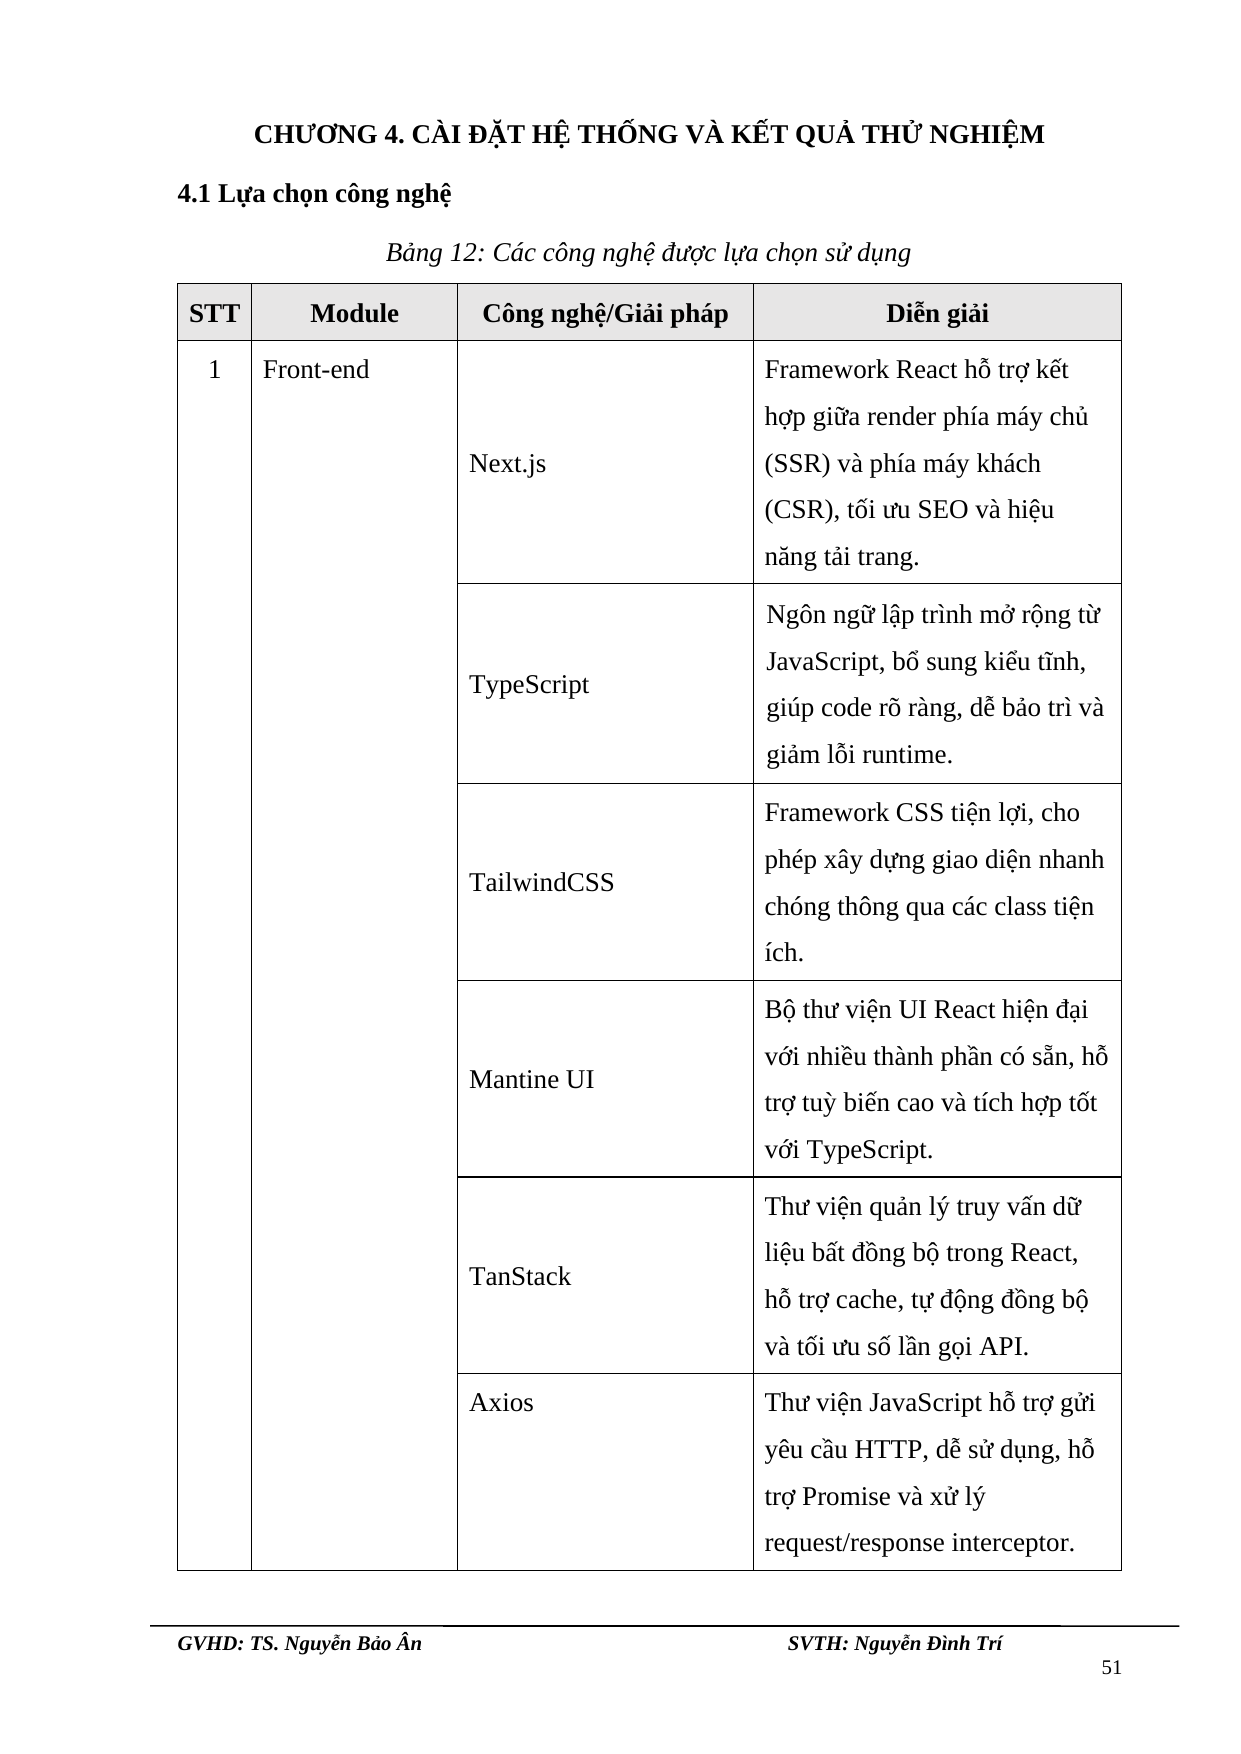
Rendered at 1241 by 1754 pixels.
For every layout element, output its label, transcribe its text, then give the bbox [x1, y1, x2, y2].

table_cell Axios [458, 1374, 753, 1570]
table_cell Front-end [252, 341, 457, 1570]
table_cell Framework React hỗ trợ kết hợp giữa render phía máy chủ (SSR) và phía máy khách (CSR), tối ưu SEO và hiệu năng tải trang. [754, 341, 1121, 583]
table_header Công nghệ/Giải pháp [458, 284, 753, 340]
subtitle Lựa chọn công nghệ [177, 177, 1122, 208]
table_cell TanStack [458, 1178, 753, 1373]
table_cell Bộ thư viện UI React hiện đại với nhiều thành phần có sẵn, hỗ trợ tuỳ biến cao và tích hợp tốt với TypeScript. [754, 981, 1121, 1176]
table_header Module [252, 284, 457, 340]
table_cell Mantine UI [458, 981, 753, 1176]
table_cell Thư viện JavaScript hỗ trợ gửi yêu cầu HTTP, dễ sử dụng, hỗ trợ Promise và xử lý request/response interceptor. [754, 1374, 1121, 1570]
table_cell TailwindCSS [458, 784, 753, 980]
table_cell 1 [178, 341, 251, 1570]
table_cell TypeScript [458, 584, 753, 783]
table_cell Thư viện quản lý truy vấn dữ liệu bất đồng bộ trong React, hỗ trợ cache, tự động đồng bộ và tối ưu số lần gọi API. [754, 1178, 1121, 1373]
table_header Diễn giải [754, 284, 1121, 340]
text Bảng 12: Các công nghệ được lựa chọn sử dụng [177, 236, 1122, 268]
table_header STT [178, 284, 251, 340]
table_cell Framework CSS tiện lợi, cho phép xây dựng giao diện nhanh chóng thông qua các class tiện ích. [754, 784, 1121, 980]
table_cell [754, 584, 1121, 783]
table_cell Next.js [458, 341, 753, 583]
subtitle CÀI ĐẶT HỆ THỐNG VÀ KẾT QUẢ THỬ NGHIỆM [177, 118, 1122, 149]
